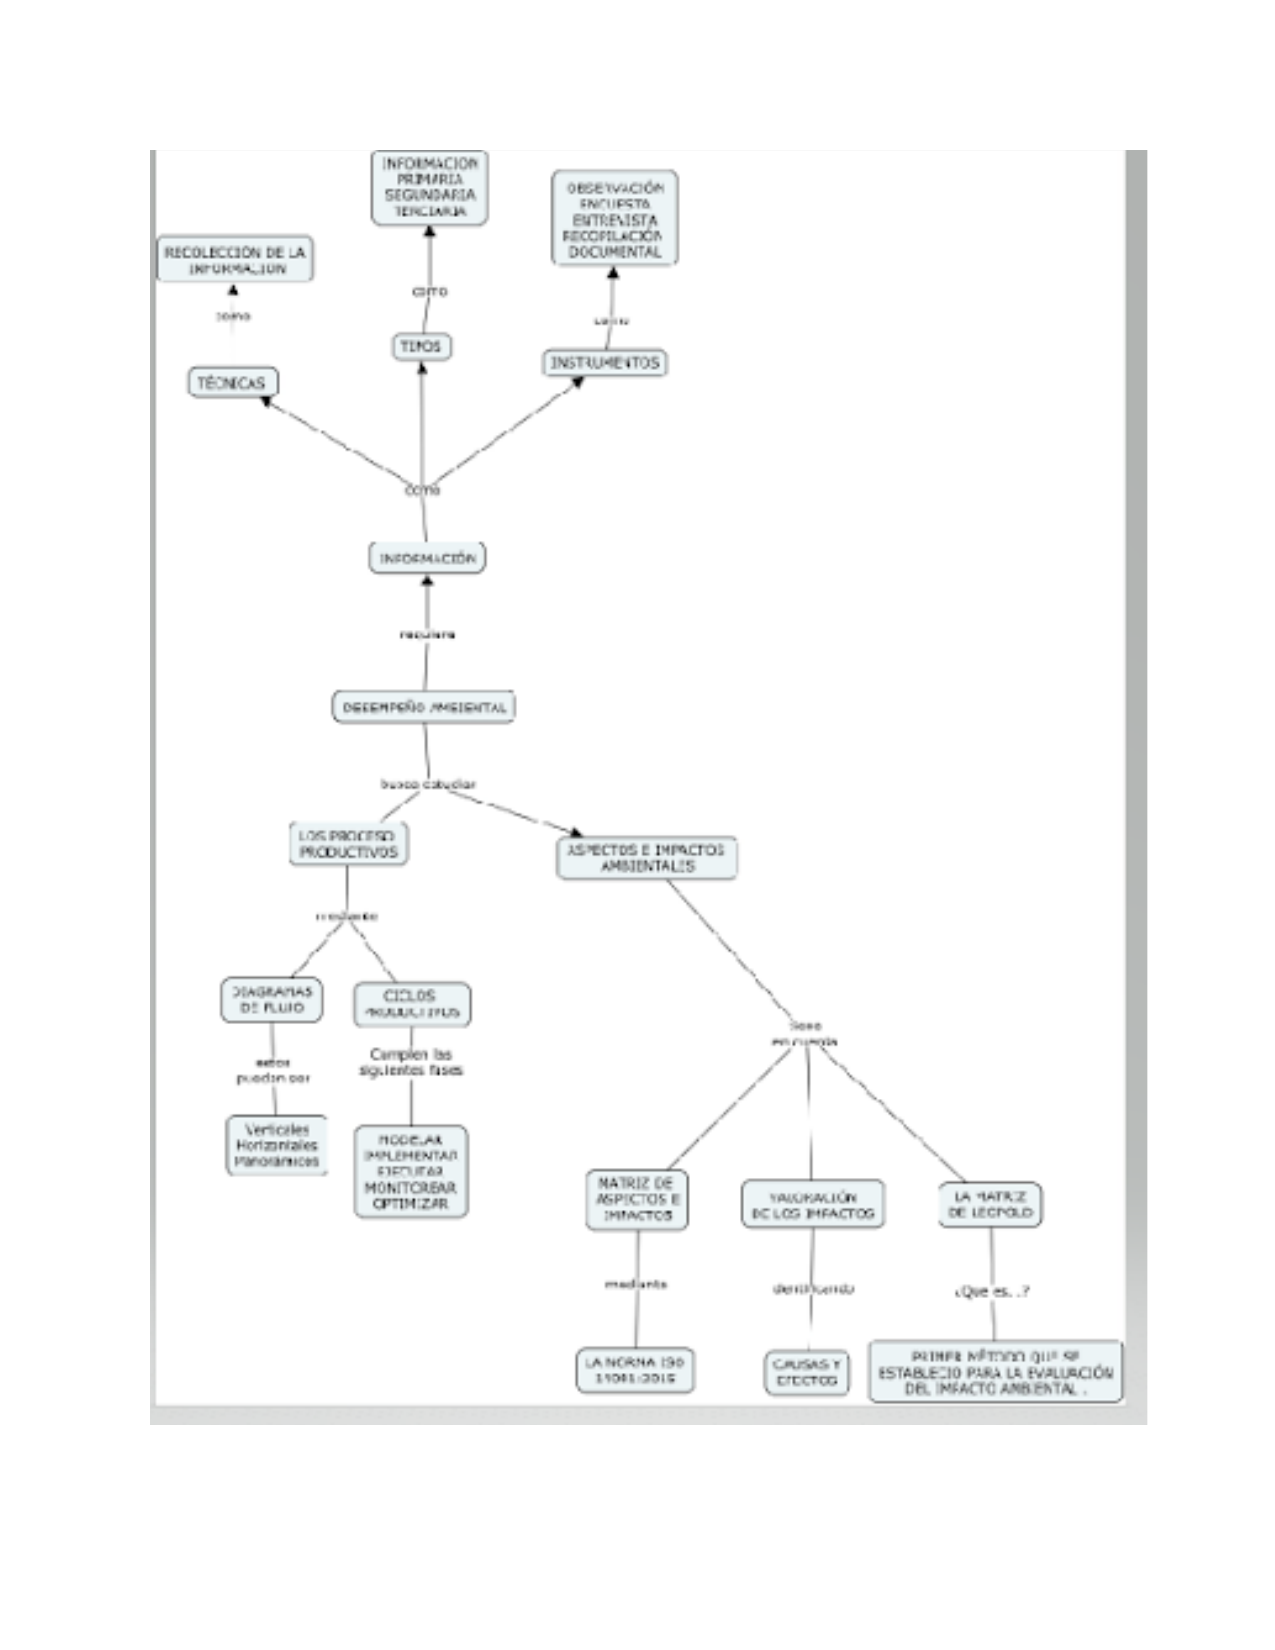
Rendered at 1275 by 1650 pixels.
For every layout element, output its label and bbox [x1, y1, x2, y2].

picture [150, 150, 1148, 1425]
